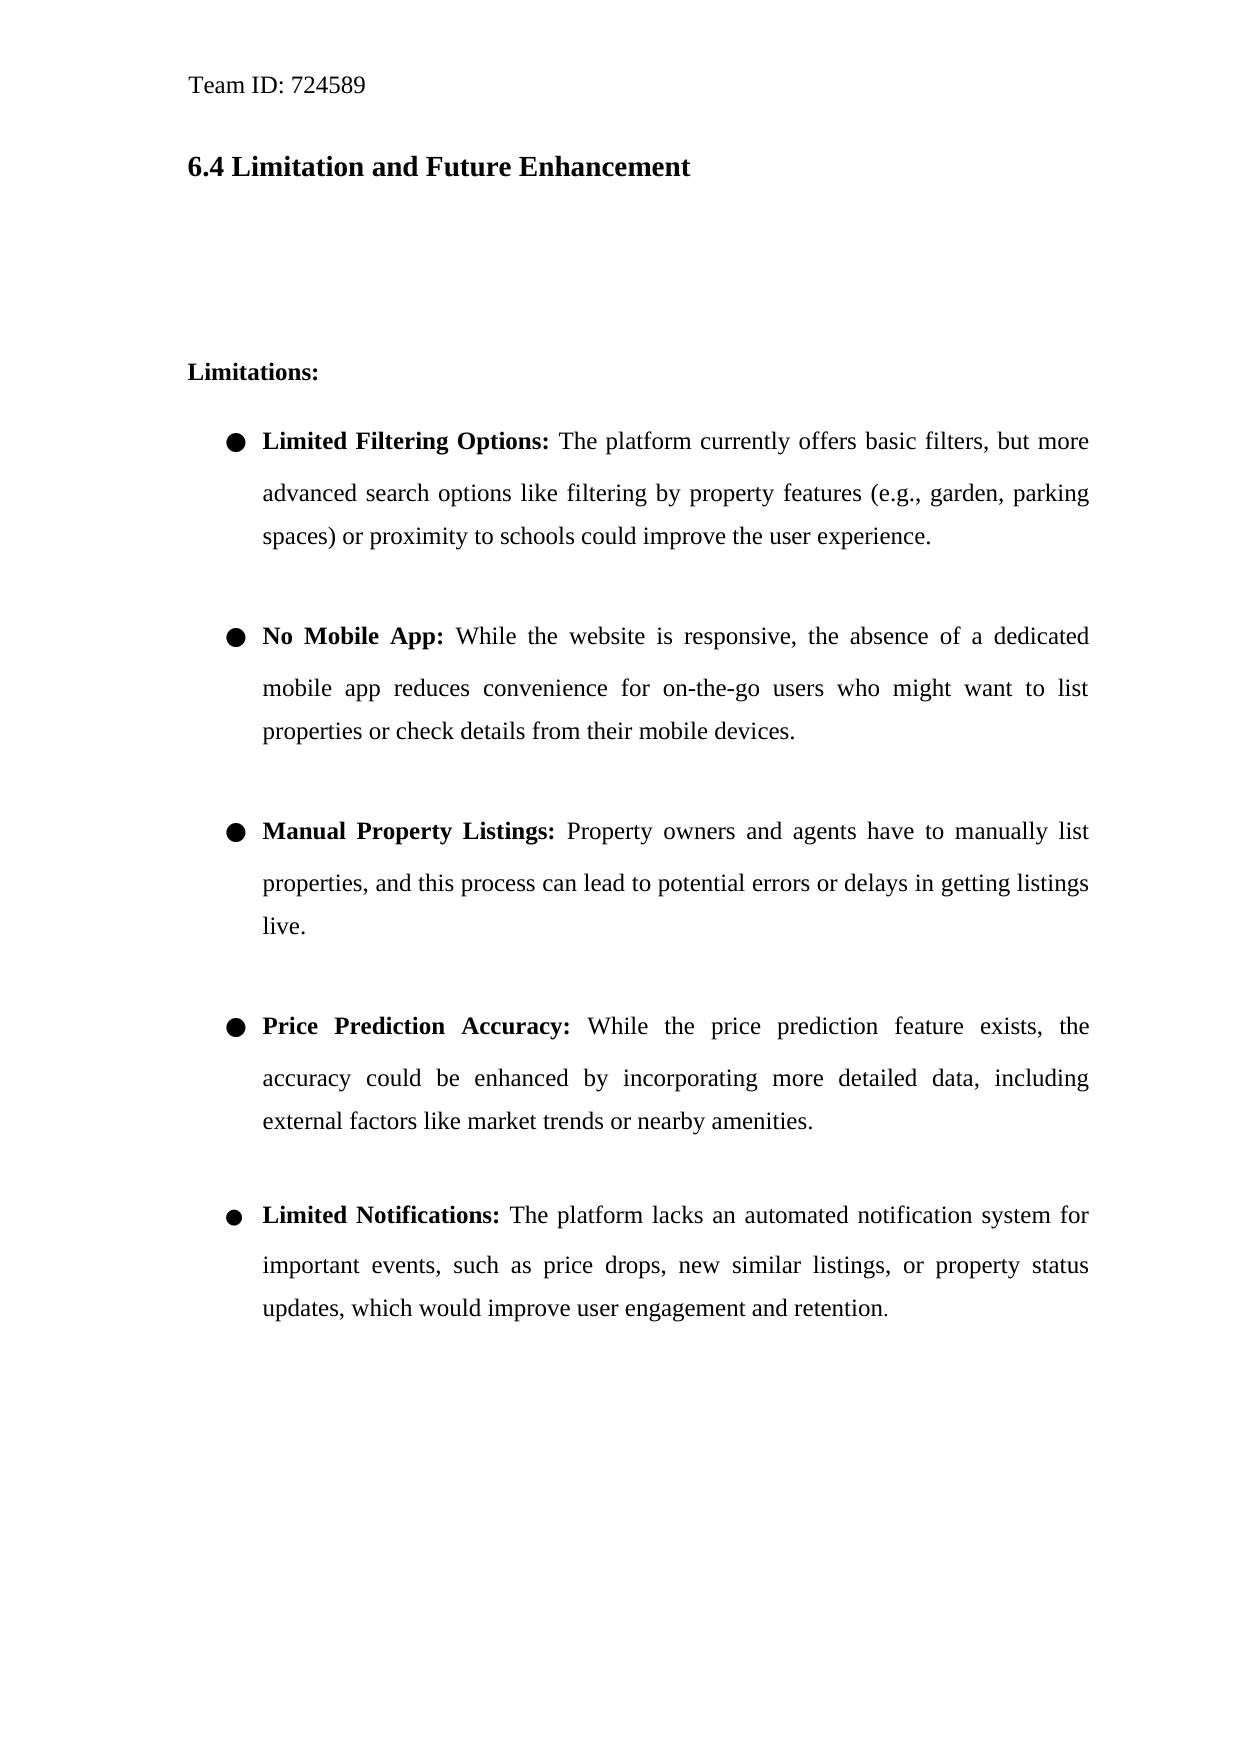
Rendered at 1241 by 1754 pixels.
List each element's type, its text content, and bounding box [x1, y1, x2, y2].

list Price Prediction Accuracy: While the price prediction feature exists, the accuracy could be enhanced by incorporating more detailed data, including external factors like market trends or nearby amenities. [225, 998, 1090, 1135]
list Manual Property Listings: Property owners and agents have to manually list properties, and this process can lead to potential errors or delays in getting listings live. [225, 803, 1090, 940]
subtitle Limitation and Future Enhancement [187, 149, 1122, 183]
subtitle Limitations: [187, 357, 1122, 386]
list No Mobile App: While the website is responsive, the absence of a dedicated mobile app reduces convenience for on-the-go users who might want to list properties or check details from their mobile devices. [225, 608, 1090, 745]
list Limited Notifications: The platform lacks an automated notification system for important events, such as price drops, new similar listings, or property status updates, which would improve user engagement and retention. [225, 1193, 1090, 1322]
list Limited Filtering Options: The platform currently offers basic filters, but more advanced search options like filtering by property features (e.g., garden, parking spaces) or proximity to schools could improve the user experience. [225, 413, 1090, 550]
